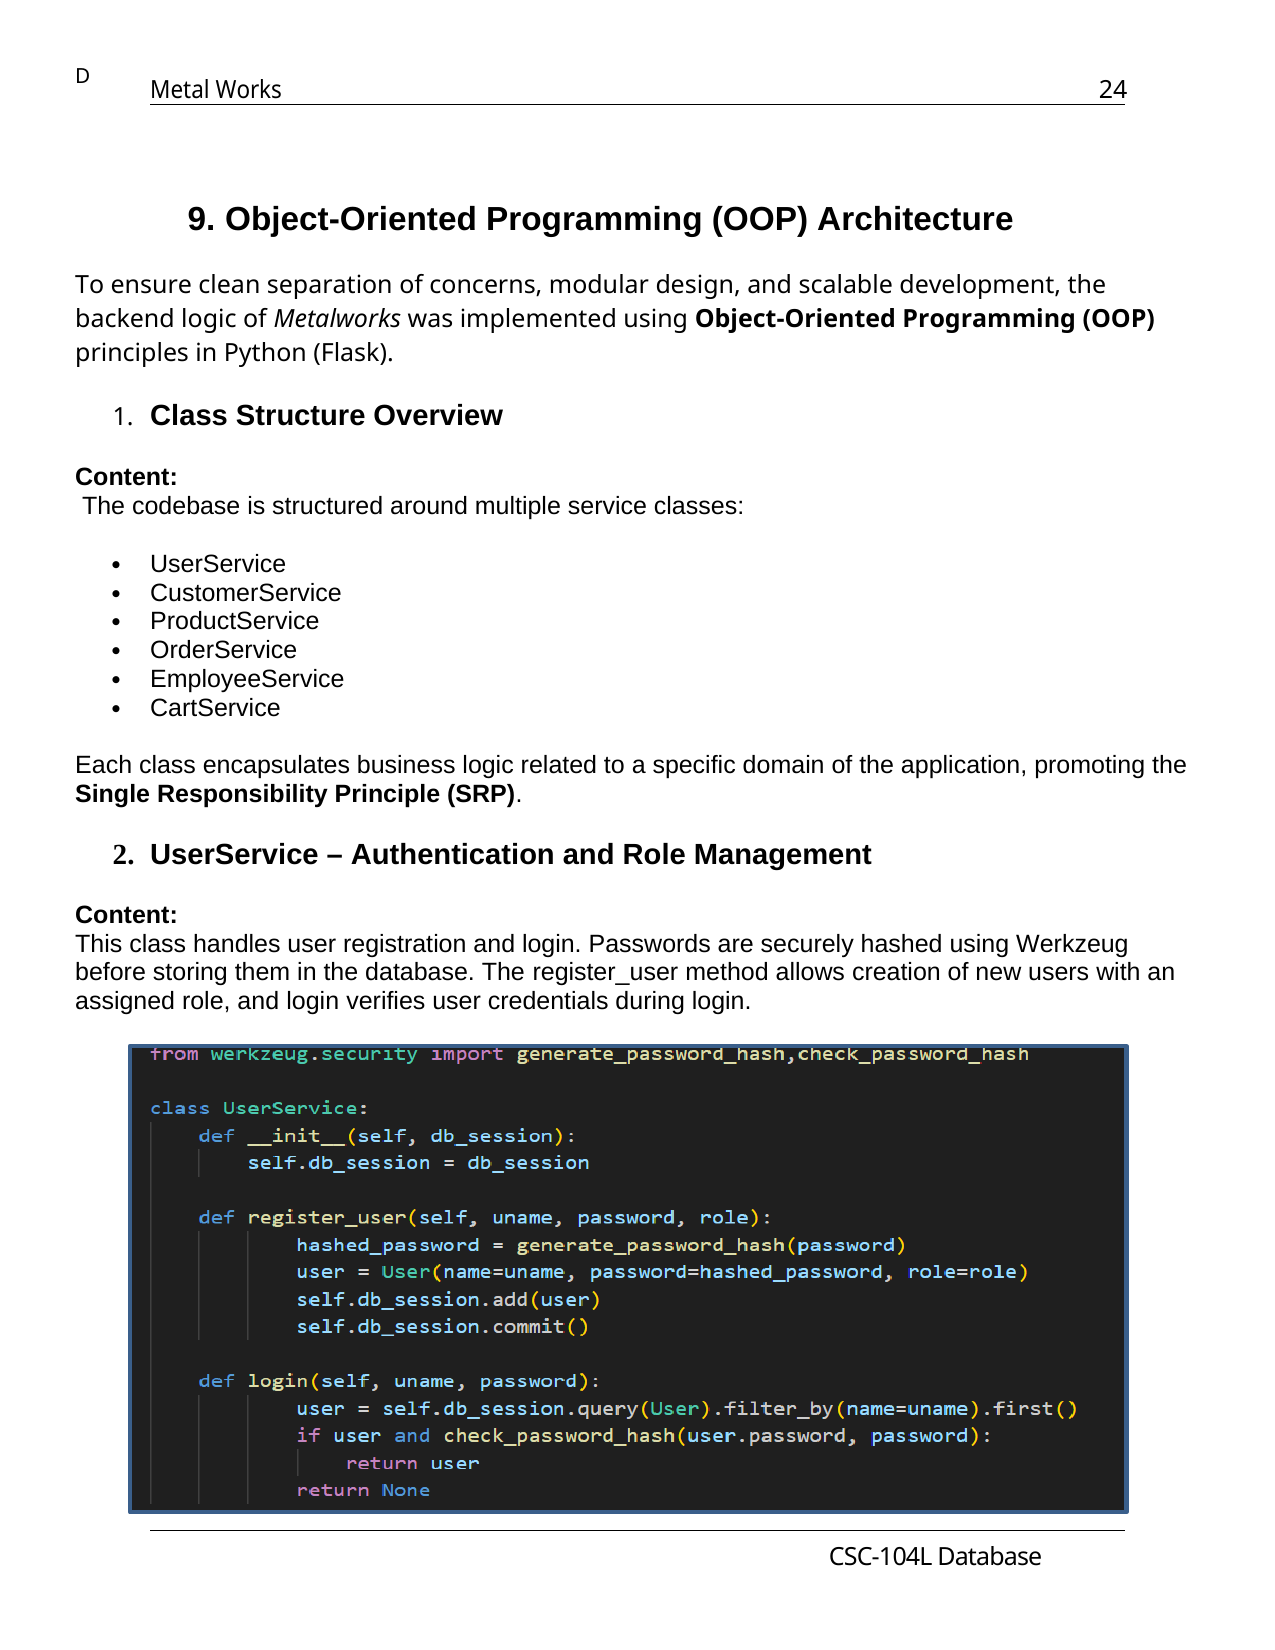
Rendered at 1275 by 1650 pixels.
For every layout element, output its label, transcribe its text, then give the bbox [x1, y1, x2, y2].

list CustomerService [112, 577, 1200, 606]
list CartService [112, 692, 1200, 721]
text To ensure clean separation of concerns, modular design, and scalable development, the backend logic of Metalworks was implemented using Object-Oriented Programming (OOP) principles in Python (Flask). [75, 267, 1200, 369]
picture [132, 1048, 1124, 1510]
text Content: This class handles user registration and login. Passwords are securely hashed using Werkzeug before storing them in the database. The register_user method allows creation of new users with an assigned role, and login verifies user credentials during login. [75, 900, 1200, 1015]
list ProductService [112, 606, 1200, 635]
text Content: The codebase is structured around multiple service classes: [75, 462, 1200, 519]
list Class Structure Overview [112, 398, 1200, 433]
list EmployeeService [112, 664, 1200, 692]
list UserService [112, 549, 1200, 577]
subtitle UserService – Authentication and Role Management [112, 837, 1200, 871]
subtitle Object-Oriented Programming (OOP) Architecture [187, 199, 1200, 238]
text Each class encapsulates business logic related to a specific domain of the application, promoting the Single Responsibility Principle (SRP). [75, 750, 1200, 808]
list OrderService [112, 635, 1200, 664]
